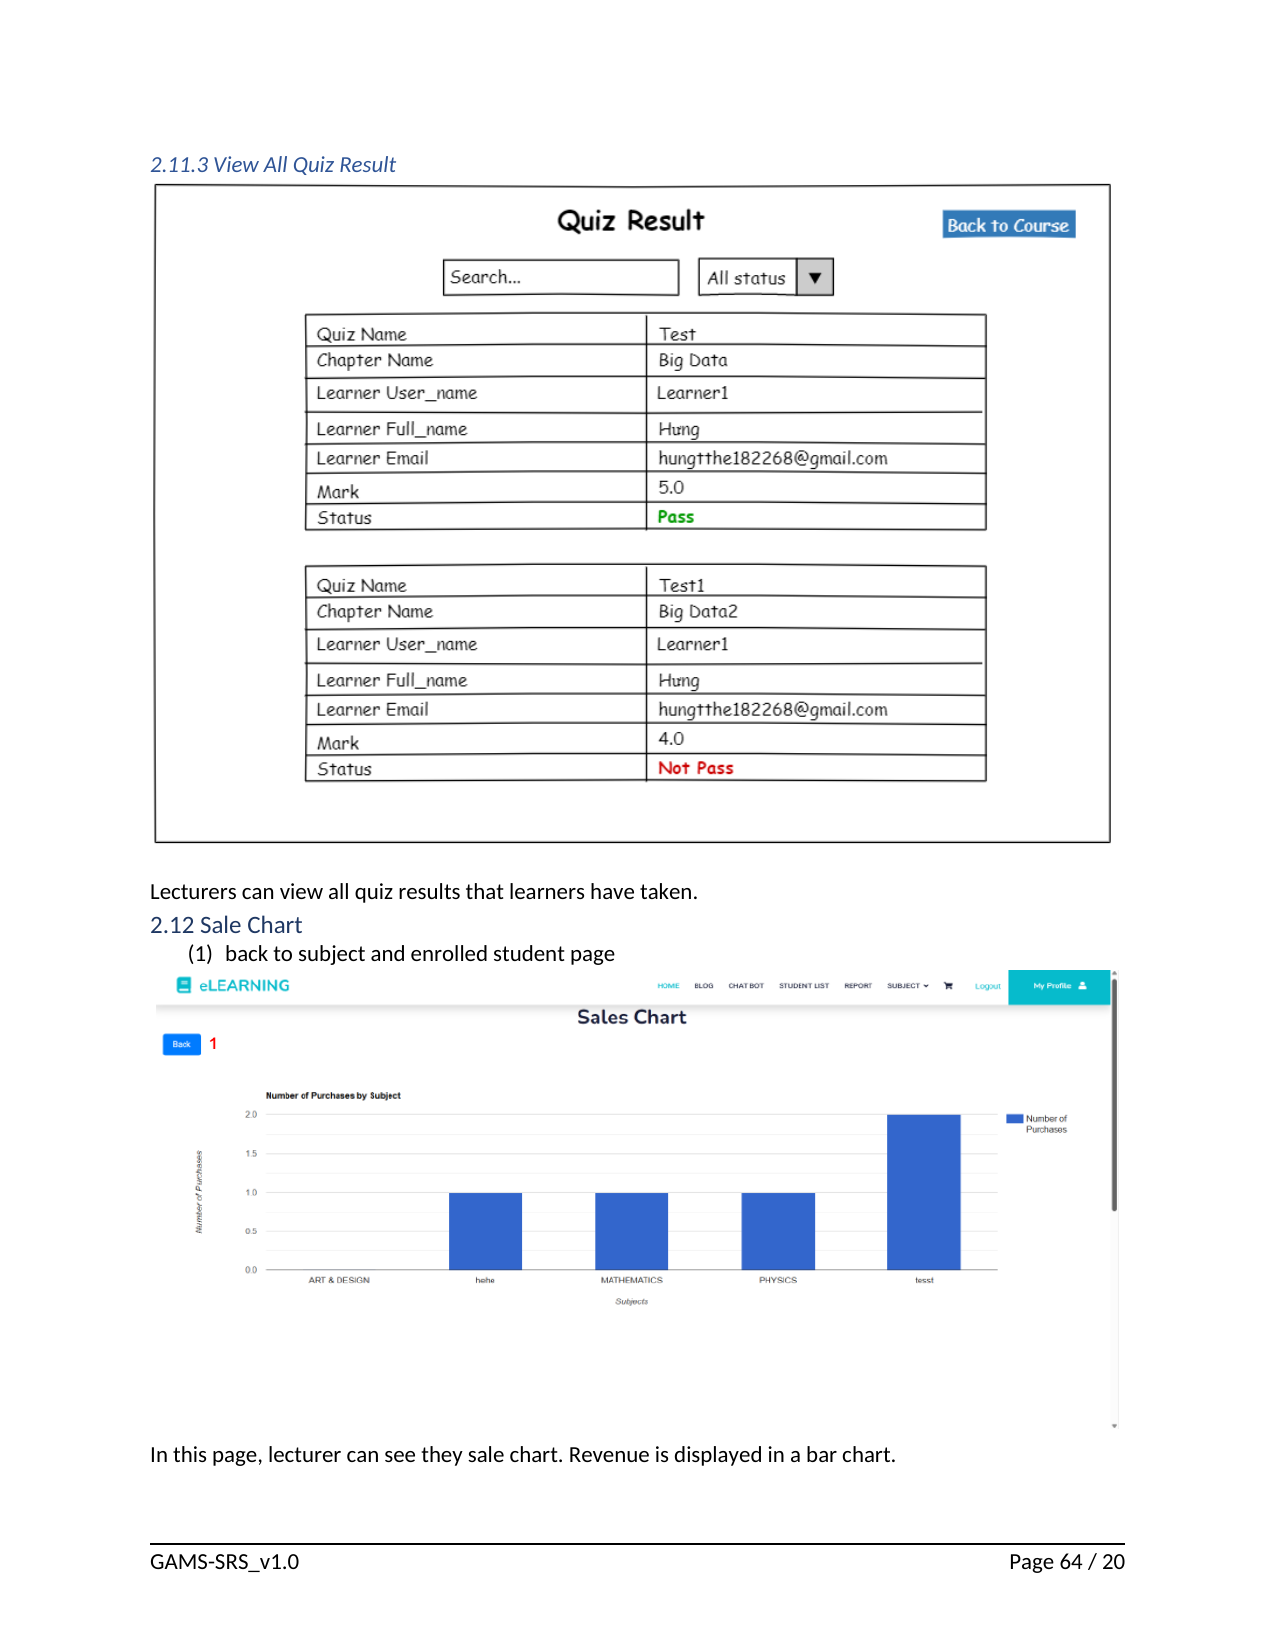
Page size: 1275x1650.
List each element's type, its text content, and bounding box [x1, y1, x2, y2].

text Lecturers can view all quiz results that learners have taken. [150, 877, 1125, 905]
text In this page, lecturer can see they sale chart. Revenue is displayed in a bar chart. [150, 1441, 1125, 1468]
subtitle 2.12 Sale Chart [150, 909, 1125, 939]
picture [150, 178, 1125, 849]
subtitle 2.11.3 View All Quiz Result [150, 150, 1125, 178]
picture [150, 967, 1125, 1441]
list back to subject and enrolled student page [187, 939, 1125, 967]
